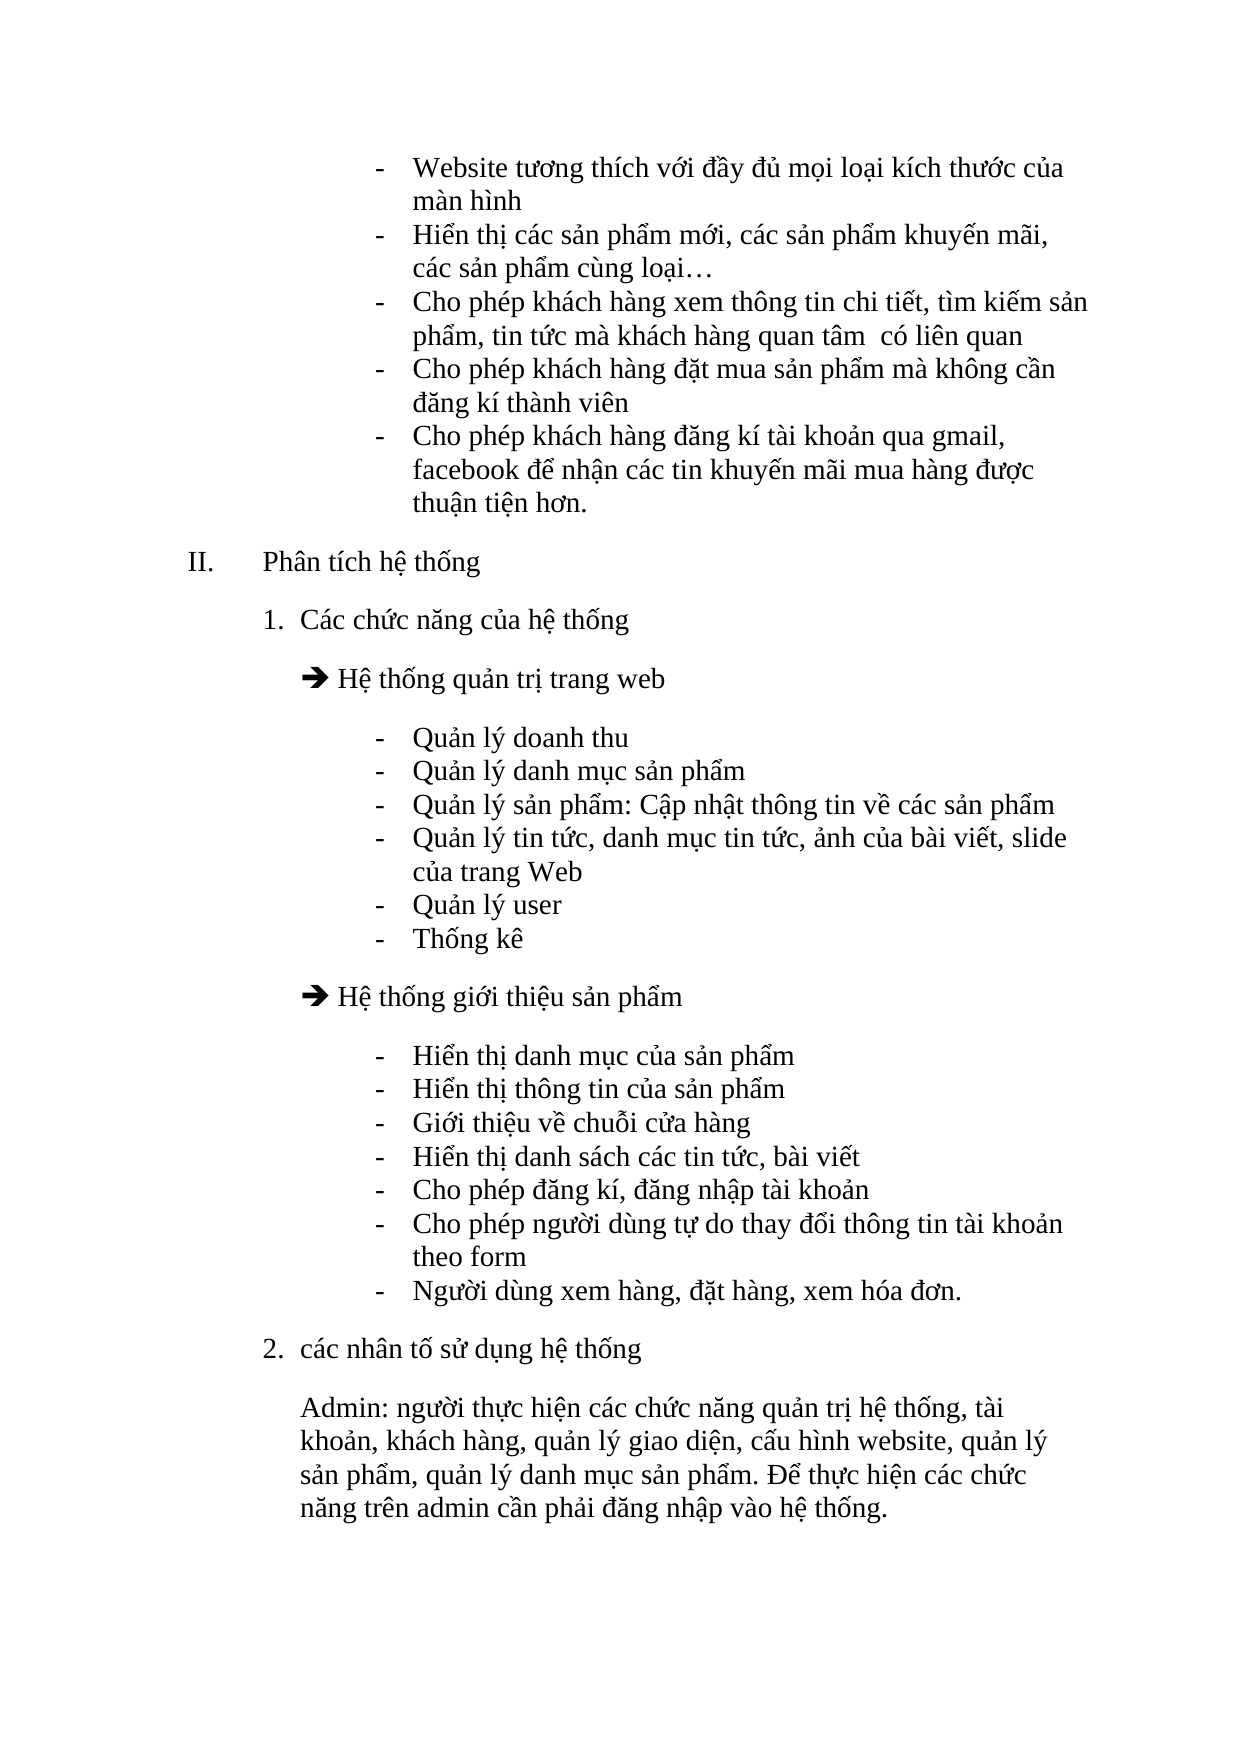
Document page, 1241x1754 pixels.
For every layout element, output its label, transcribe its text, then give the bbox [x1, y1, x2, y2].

list Phân tích hệ thống [187, 544, 1090, 577]
list Người dùng xem hàng, đặt hàng, xem hóa đơn. [375, 1273, 1090, 1306]
list Cho phép khách hàng xem thông tin chi tiết, tìm kiếm sản phẩm, tin tức mà khách hàng quan tâm có liên quan [375, 284, 1090, 351]
list các nhân tố sử dụng hệ thống [262, 1331, 1090, 1365]
list Quản lý user [375, 887, 1090, 921]
list Hiển thị các sản phẩm mới, các sản phẩm khuyến mãi, các sản phẩm cùng loại… [375, 217, 1090, 284]
list Thống kê [375, 921, 1090, 954]
list Hiển thị danh mục của sản phẩm [375, 1038, 1090, 1072]
list Cho phép khách hàng đặt mua sản phẩm mà không cần đăng kí thành viên [375, 351, 1090, 418]
list Quản lý tin tức, danh mục tin tức, ảnh của bài viết, slide của trang Web [375, 820, 1090, 887]
list Website tương thích với đầy đủ mọi loại kích thước của màn hình [375, 150, 1090, 217]
list Các chức năng của hệ thống [262, 602, 1090, 636]
list Hiển thị thông tin của sản phẩm [375, 1072, 1090, 1105]
list Quản lý danh mục sản phẩm [375, 753, 1090, 787]
list Quản lý sản phẩm: Cập nhật thông tin về các sản phẩm [375, 787, 1090, 820]
list Hệ thống quản trị trang web [300, 661, 1090, 695]
list Quản lý doanh thu [375, 720, 1090, 753]
list Cho phép người dùng tự do thay đổi thông tin tài khoản theo form [375, 1206, 1090, 1273]
list Cho phép đăng kí, đăng nhập tài khoản [375, 1172, 1090, 1206]
list Hệ thống giới thiệu sản phẩm [300, 979, 1090, 1013]
list Cho phép khách hàng đăng kí tài khoản qua gmail, facebook để nhận các tin khuyến mãi mua hàng được thuận tiện hơn. [375, 418, 1090, 519]
list Hiển thị danh sách các tin tức, bài viết [375, 1139, 1090, 1172]
text Admin: người thực hiện các chức năng quản trị hệ thống, tài khoản, khách hàng, quản lý giao diện, cấu hình website, quản lý sản phẩm, quản lý danh mục sản phẩm. Để thực hiện các chức năng trên admin cần phải đăng nhập vào hệ thống. [300, 1390, 1090, 1524]
list Giới thiệu về chuỗi cửa hàng [375, 1105, 1090, 1139]
